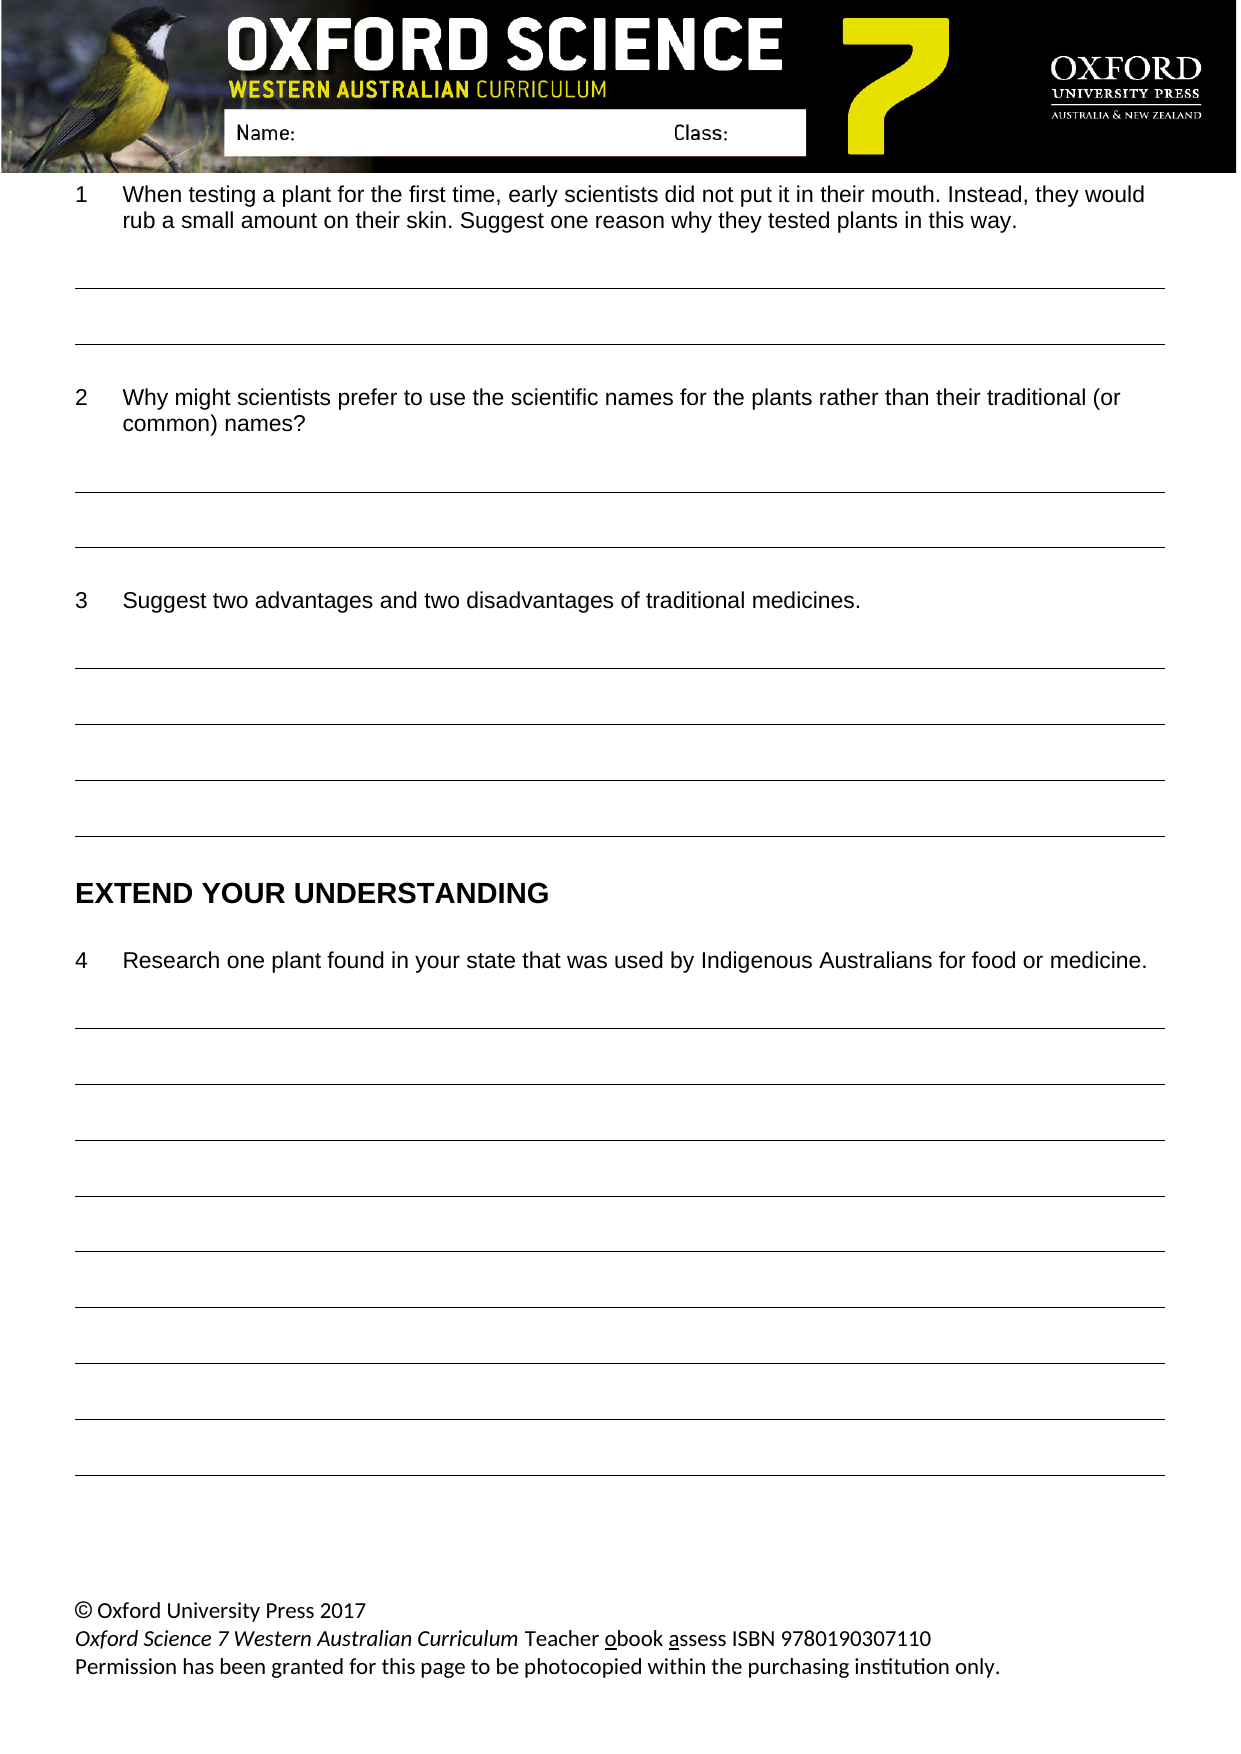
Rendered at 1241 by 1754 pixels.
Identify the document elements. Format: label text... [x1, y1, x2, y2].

list 2 Why might scientists prefer to use the scientific names for the plants rather than their traditional (or common) names? [75, 384, 1165, 437]
picture [0, 0, 1236, 172]
list 4 Research one plant found in your state that was used by Indigenous Australians for food or medicine. [75, 947, 1165, 973]
text EXTEND YOUR UNDERSTANDING [75, 876, 1165, 909]
list 3 Suggest two advantages and two disadvantages of traditional medicines. [75, 587, 1165, 614]
list 1 When testing a plant for the first time, early scientists did not put it in their mouth. Instead, they would rub a small amount on their skin. Suggest one reason why they tested plants in this way. [75, 172, 1165, 233]
